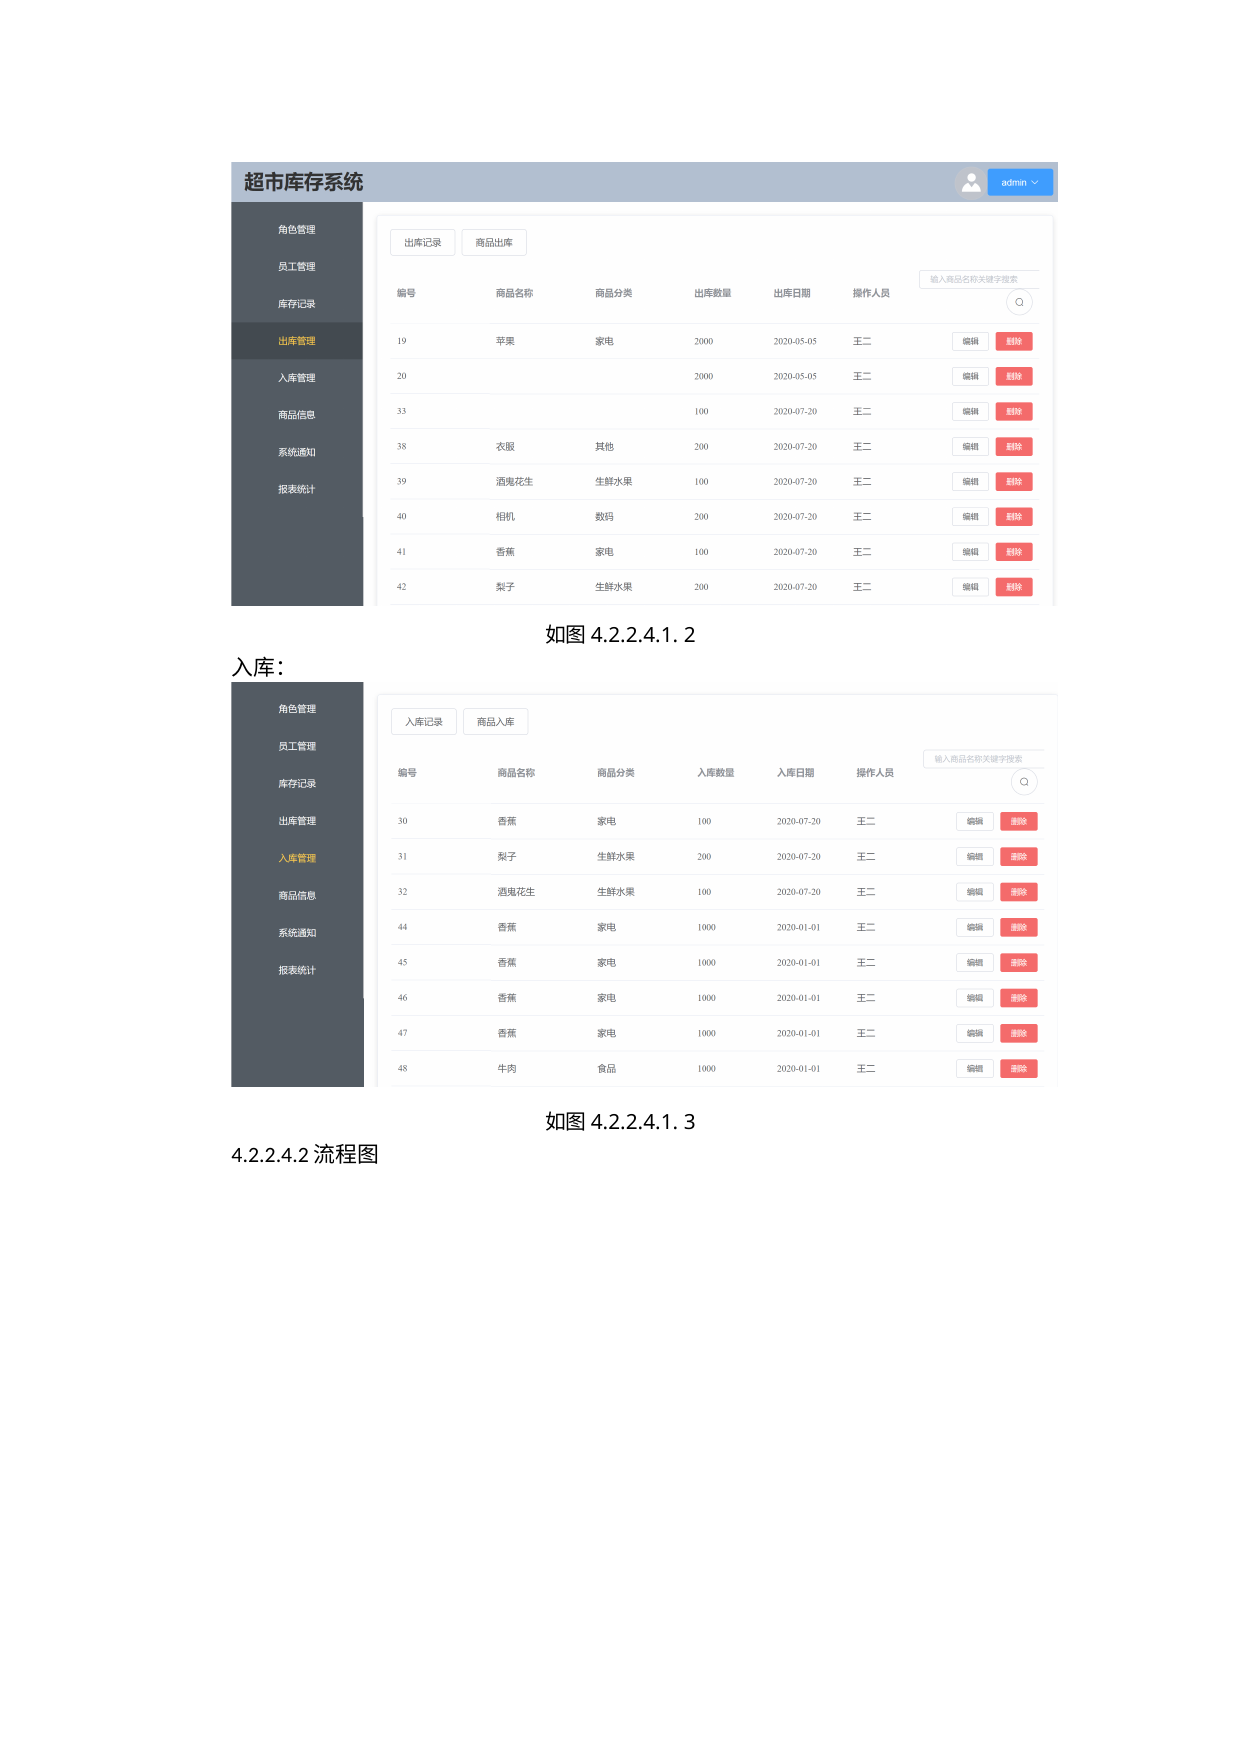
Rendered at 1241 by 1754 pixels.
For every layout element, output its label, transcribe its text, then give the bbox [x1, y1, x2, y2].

text 如图4.2.2.4.1. 3 [187, 1104, 1053, 1137]
picture [231, 162, 1058, 606]
picture [231, 682, 1058, 1087]
text 4.2.2.4.2流程图 [187, 1137, 1053, 1169]
text 如图4.2.2.4.1. 2 [187, 617, 1053, 649]
text 入库： [187, 649, 1053, 682]
